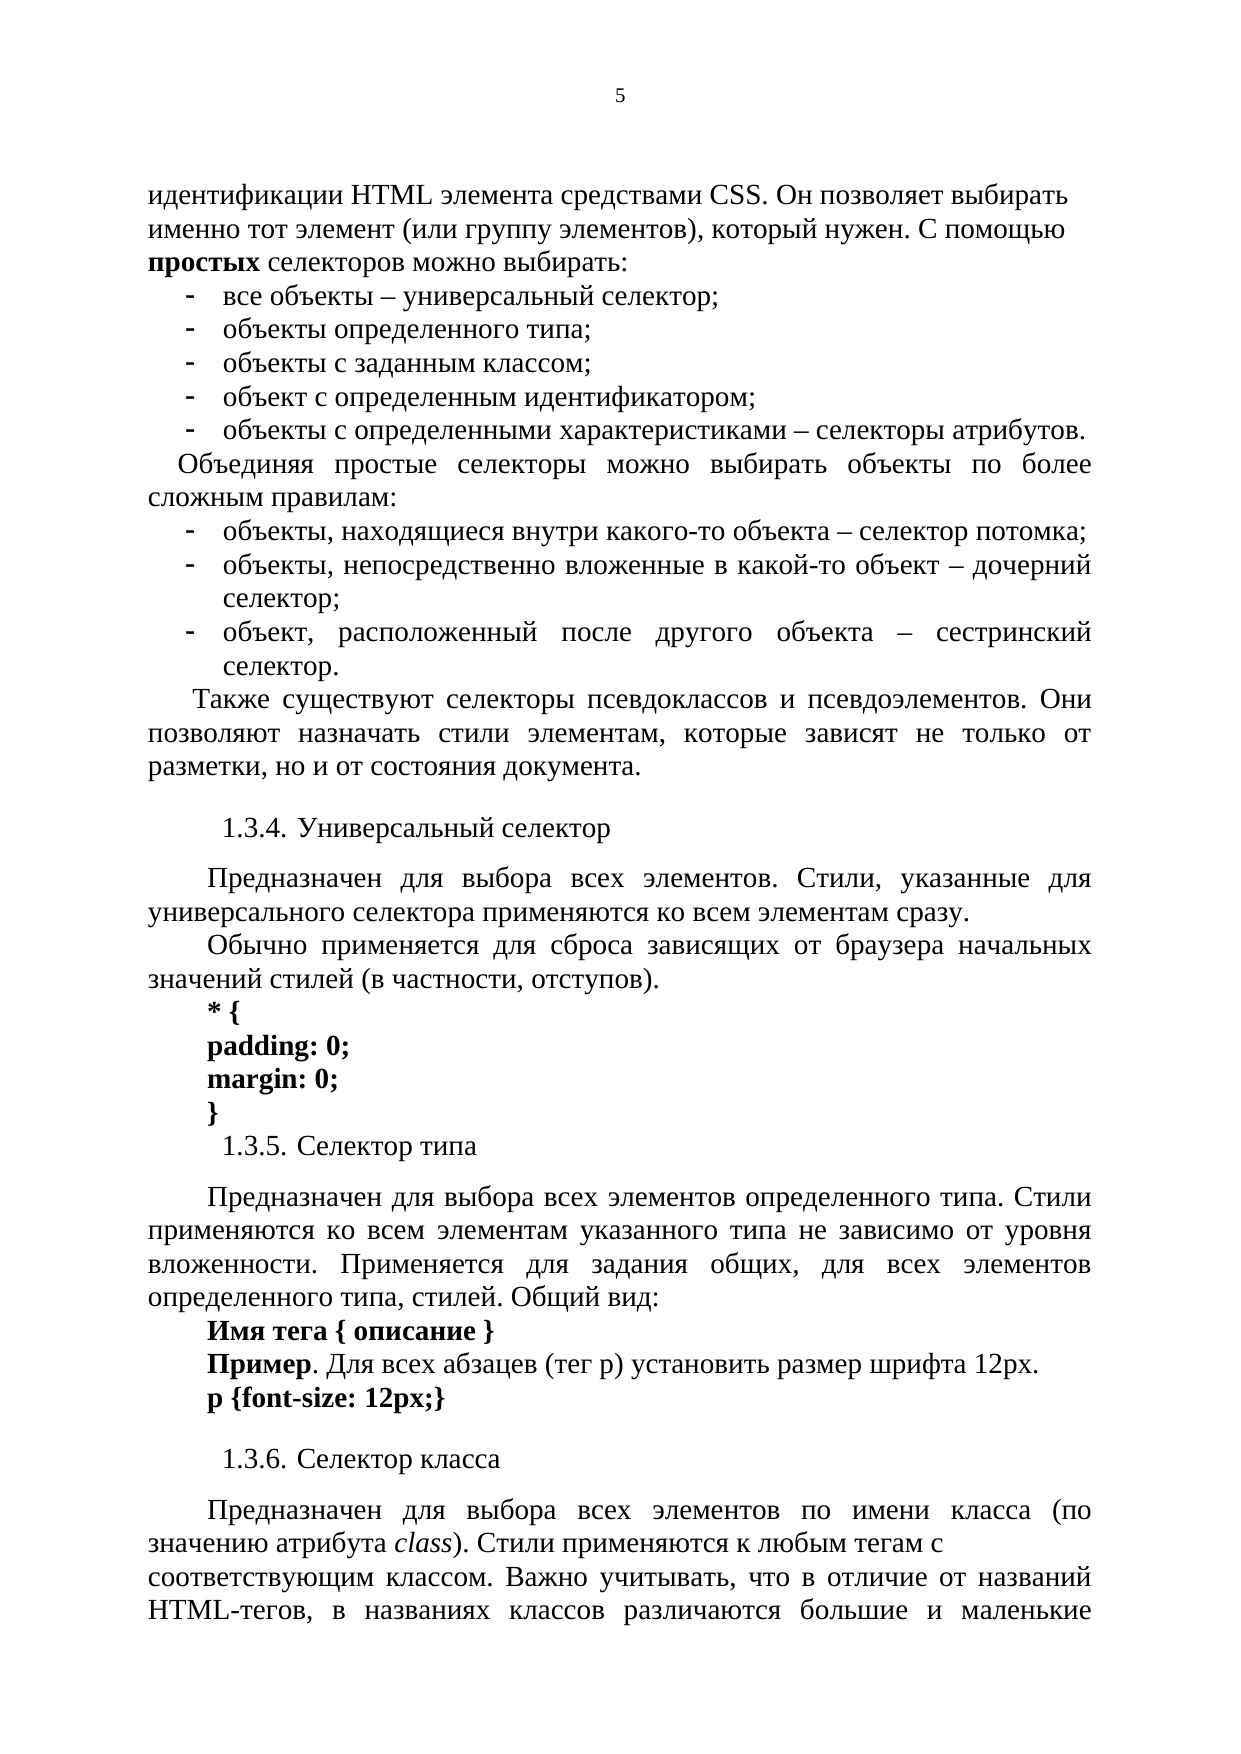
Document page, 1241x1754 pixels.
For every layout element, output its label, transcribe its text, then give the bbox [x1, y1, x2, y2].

text Селектор класса [222, 1442, 1092, 1475]
list Пример. Для всех абзацев (тег p) установить размер шрифта 12px. [148, 1346, 1092, 1380]
list Предназначен для выбора всех элементов определенного типа. Стили применяются ко всем элементам указанного типа не зависимо от уровня вложенности. Применяется для задания общих, для всех элементов определенного типа, стилей. Общий вид: [148, 1179, 1092, 1313]
list объекты, находящиеся внутри какого-то объекта – селектор потомка; [185, 513, 1092, 547]
list } [148, 1095, 1092, 1128]
text Универсальный селектор [222, 810, 1092, 843]
list p {font-size: 12px;} [148, 1380, 1092, 1413]
list объекты определенного типа; [185, 311, 1092, 345]
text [148, 1559, 1092, 1626]
list объекты с заданным классом; [185, 345, 1092, 379]
list объект с определенным идентификатором; [185, 379, 1092, 412]
list Предназначен для выбора всех элементов по имени класса (по значению атрибута class). Стили применяются к любым тегам с [148, 1492, 1092, 1559]
list объект, расположенный после другого объекта – сестринский селектор. [185, 614, 1092, 681]
list Объединяя простые селекторы можно выбирать объекты по более сложным правилам: [148, 446, 1092, 513]
list все объекты – универсальный селектор; [185, 278, 1092, 311]
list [148, 177, 1092, 278]
list padding: 0; [148, 1028, 1092, 1061]
text Селектор типа [222, 1128, 1092, 1162]
list объекты, непосредственно вложенные в какой-то объект – дочерний селектор; [185, 547, 1092, 614]
list margin: 0; [148, 1061, 1092, 1095]
list Также существуют селекторы псевдоклассов и псевдоэлементов. Они позволяют назначать стили элементам, которые зависят не только от разметки, но и от состояния документа. [148, 681, 1092, 782]
list Обычно применяется для сброса зависящих от браузера начальных значений стилей (в частности, отступов). [148, 927, 1092, 994]
list * { [148, 994, 1092, 1028]
list Имя тега { описание } [148, 1313, 1092, 1346]
list объекты с определенными характеристиками – селекторы атрибутов. [185, 412, 1092, 446]
list Предназначен для выбора всех элементов. Стили, указанные для универсального селектора применяются ко всем элементам сразу. [148, 860, 1092, 927]
